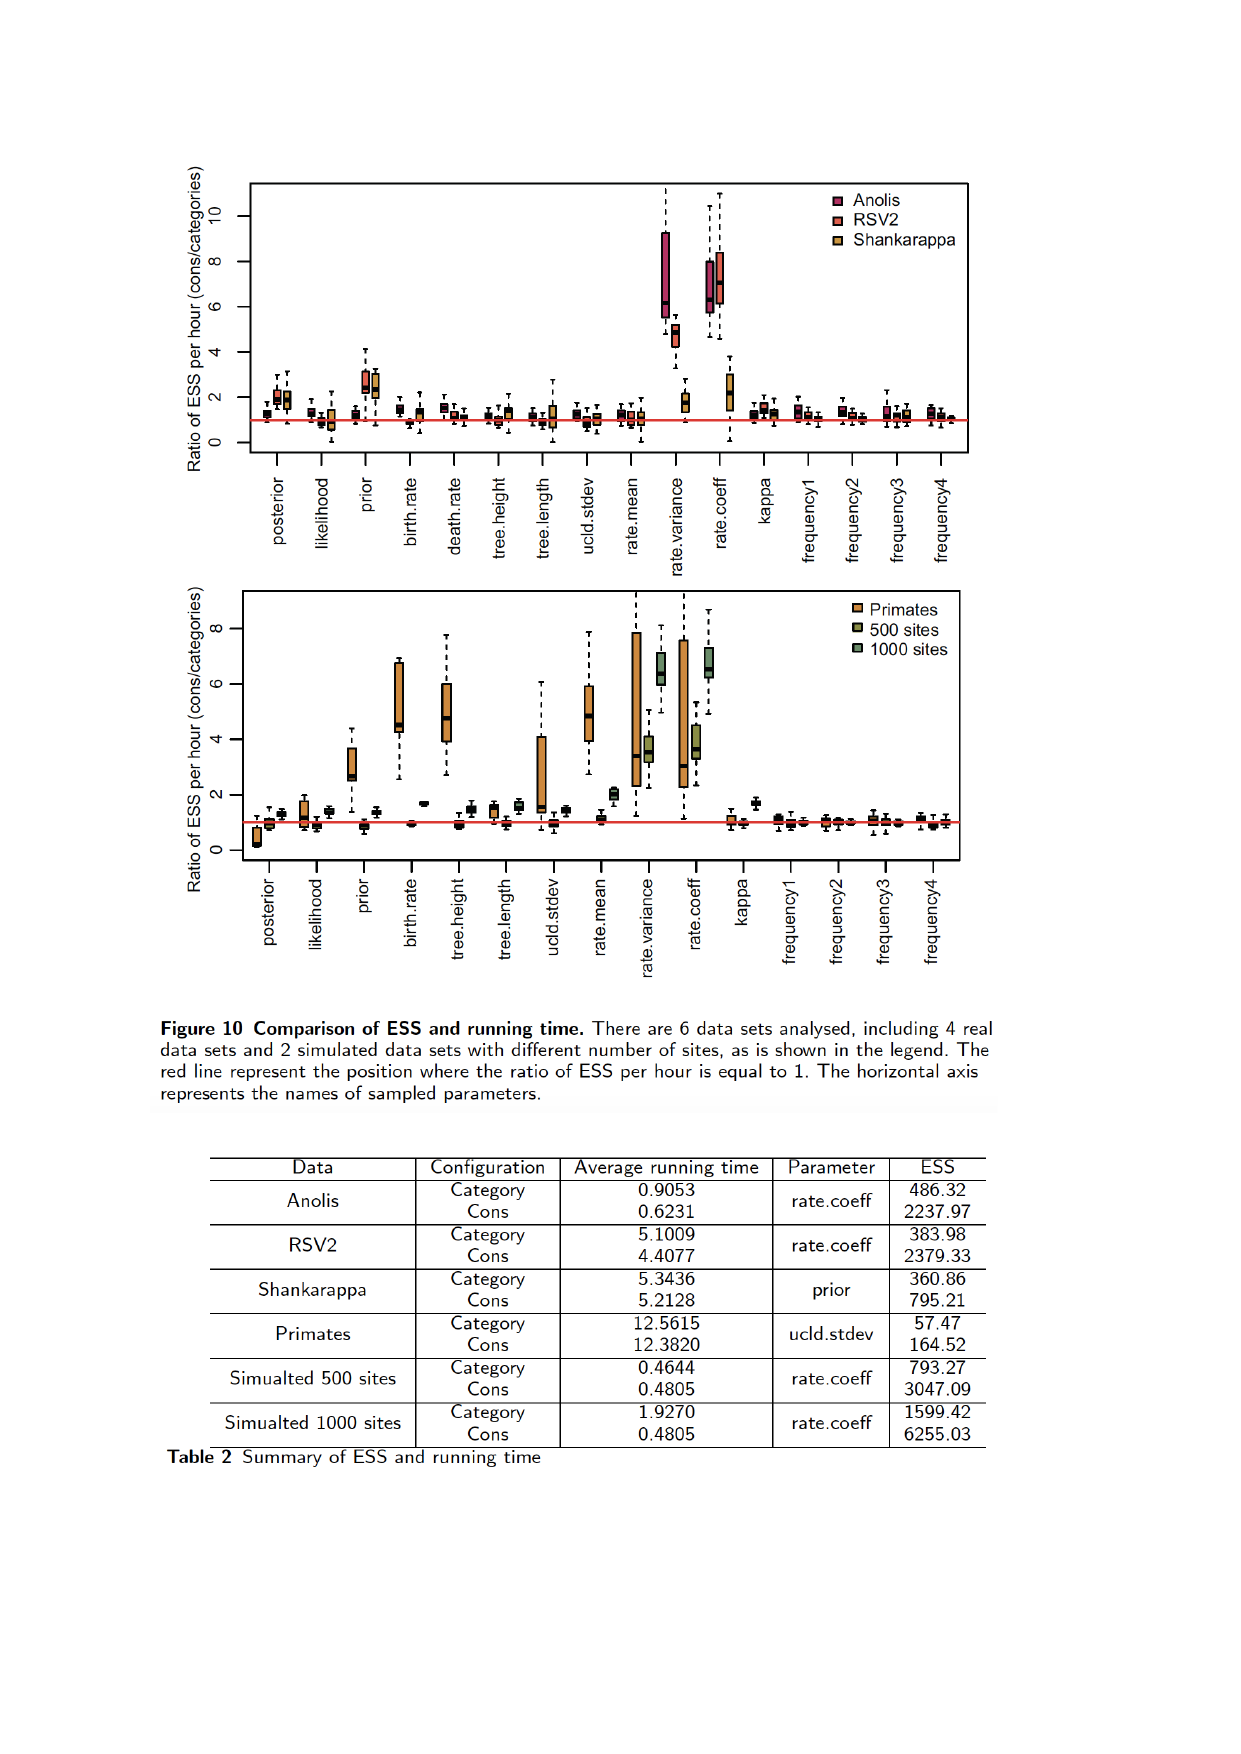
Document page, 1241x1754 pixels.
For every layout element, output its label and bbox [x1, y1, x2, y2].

picture [150, 150, 998, 1113]
picture [150, 1128, 1019, 1482]
